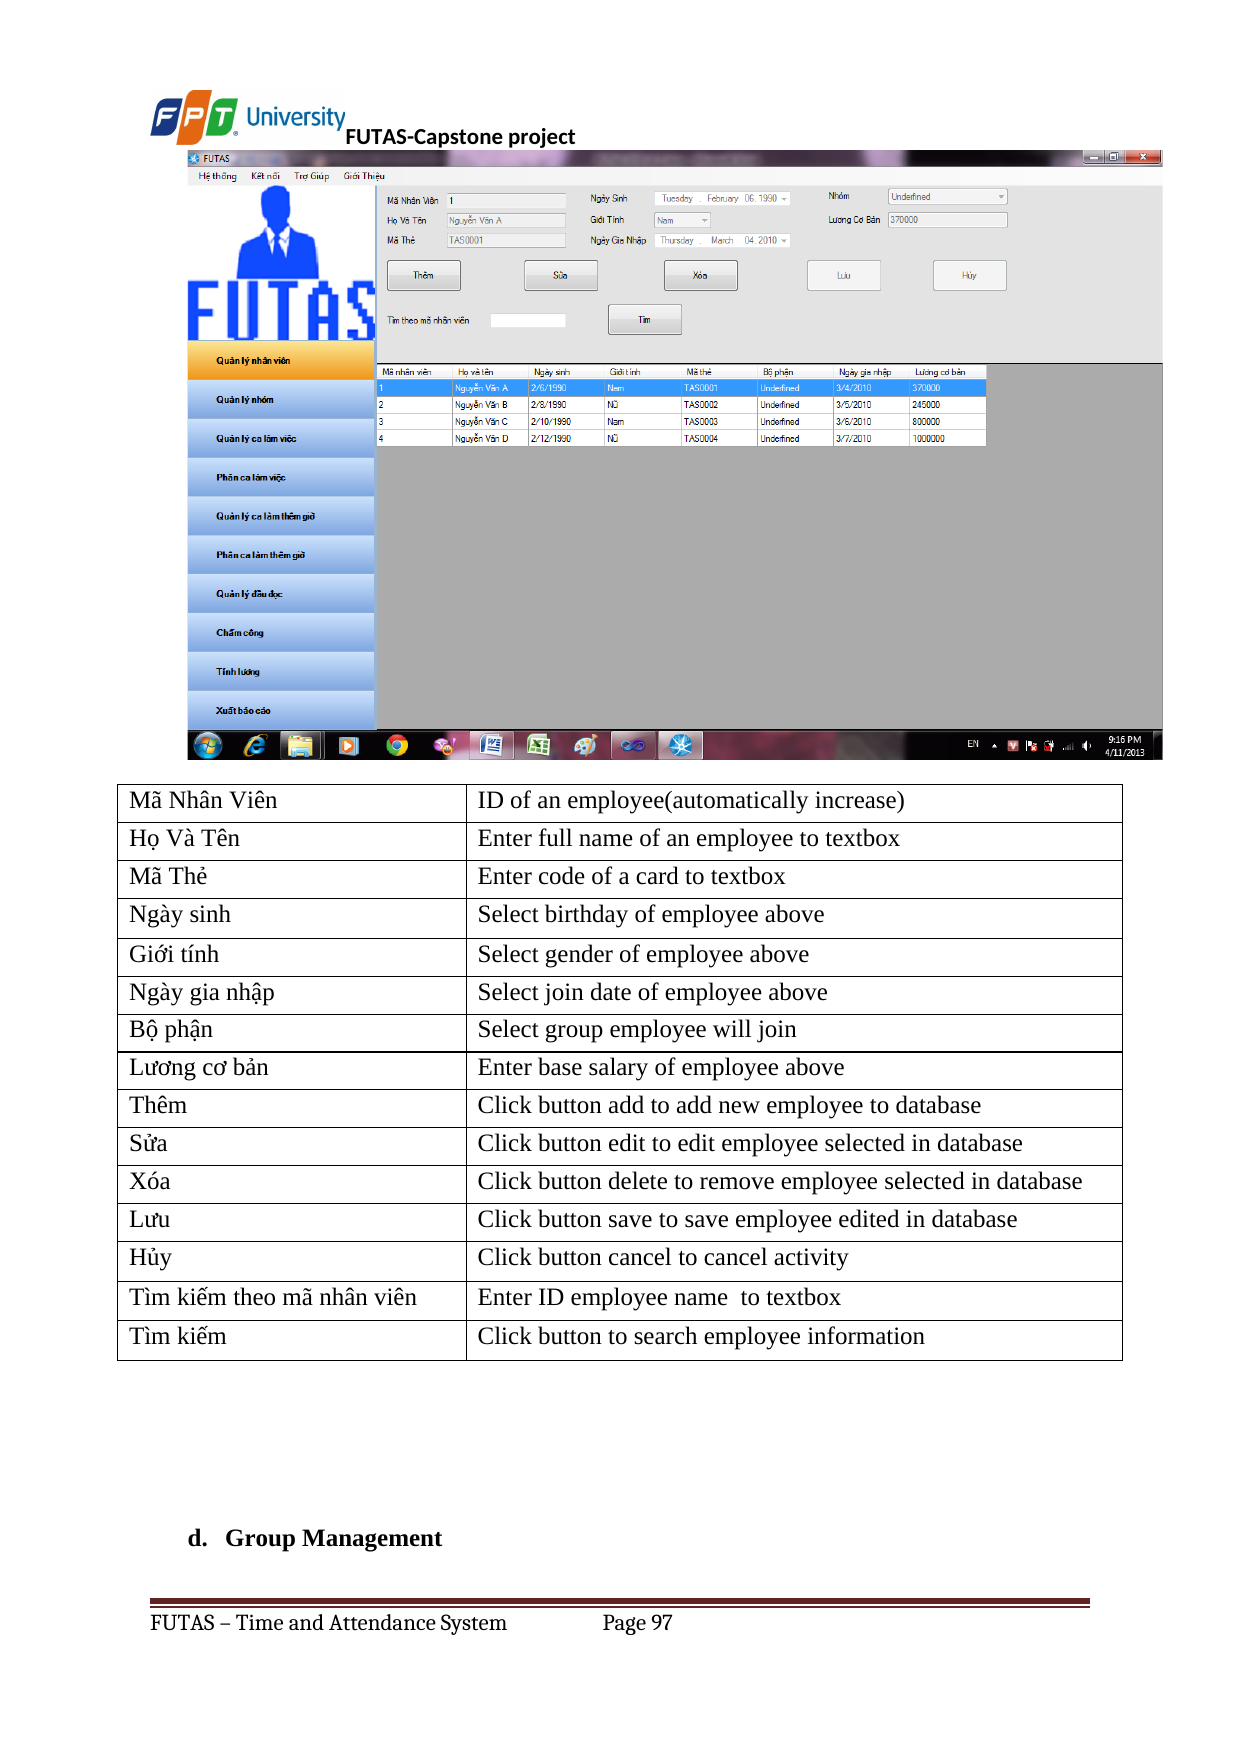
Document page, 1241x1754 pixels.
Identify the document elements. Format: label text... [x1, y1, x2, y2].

table_header Mã Nhân Viên [118, 785, 466, 822]
table_header ID of an employee(automatically increase) [467, 785, 1122, 822]
picture [187, 150, 1163, 760]
table_cell Tìm kiếm theo mã nhân viên [118, 1282, 466, 1320]
table_cell Select join date of employee above [467, 977, 1122, 1013]
table_cell Click button edit to edit employee selected in database [467, 1128, 1122, 1165]
table_cell Ngày sinh [118, 899, 466, 938]
table_cell Enter code of a card to textbox [467, 861, 1122, 898]
table_cell Enter full name of an employee to textbox [467, 823, 1122, 860]
table_cell Xóa [118, 1166, 466, 1203]
table_cell Select birthday of employee above [467, 899, 1122, 938]
table_cell Bộ phận [118, 1015, 466, 1051]
table_cell Select group employee will join [467, 1015, 1122, 1051]
table_cell Giới tính [118, 939, 466, 976]
table_cell Enter base salary of employee above [467, 1053, 1122, 1089]
table_cell Họ Và Tên [118, 823, 466, 860]
table_cell Sửa [118, 1128, 466, 1165]
table_cell Select gender of employee above [467, 939, 1122, 976]
table_cell Click button to search employee information [467, 1321, 1122, 1360]
table_cell Hủy [118, 1242, 466, 1281]
table_cell Thêm [118, 1090, 466, 1127]
list Group Management [187, 1523, 1090, 1551]
table_cell Mã Thẻ [118, 861, 466, 898]
table_cell Lương cơ bản [118, 1053, 466, 1089]
table_cell Ngày gia nhập [118, 977, 466, 1013]
table_cell Enter ID employee name to textbox [467, 1282, 1122, 1320]
table_cell Click button save to save employee edited in database [467, 1204, 1122, 1241]
table_cell Click button delete to remove employee selected in database [467, 1166, 1122, 1203]
table_cell Tìm kiếm [118, 1321, 466, 1360]
table_cell Lưu [118, 1204, 466, 1241]
table_cell Click button cancel to cancel activity [467, 1242, 1122, 1281]
table_cell Click button add to add new employee to database [467, 1090, 1122, 1127]
picture [150, 90, 346, 145]
